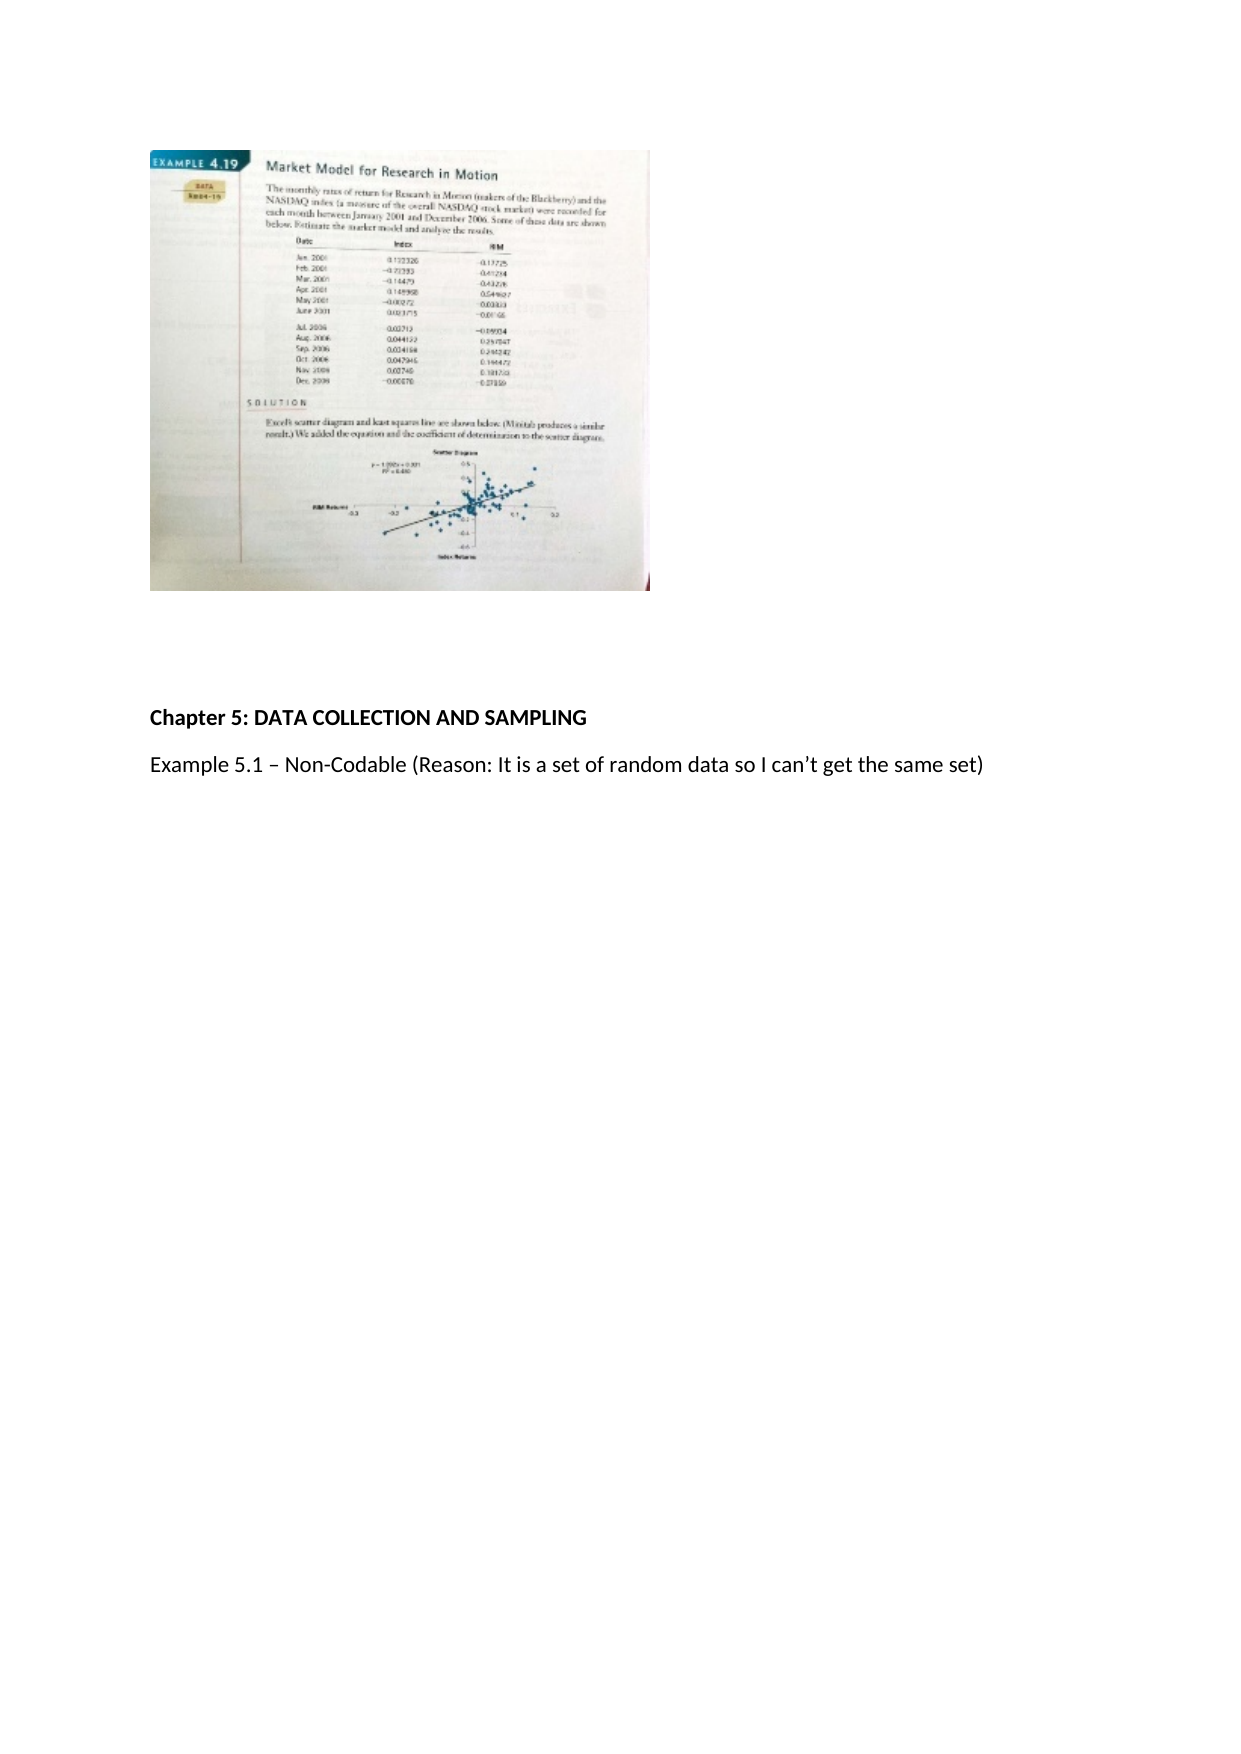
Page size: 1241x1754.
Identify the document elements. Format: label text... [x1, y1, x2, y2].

text Example 5.1 – Non-Codable (Reason: It is a set of random data so I can’t get the same set) [150, 750, 1090, 778]
picture [150, 150, 650, 591]
text Chapter 5: DATA COLLECTION AND SAMPLING [150, 703, 1090, 731]
